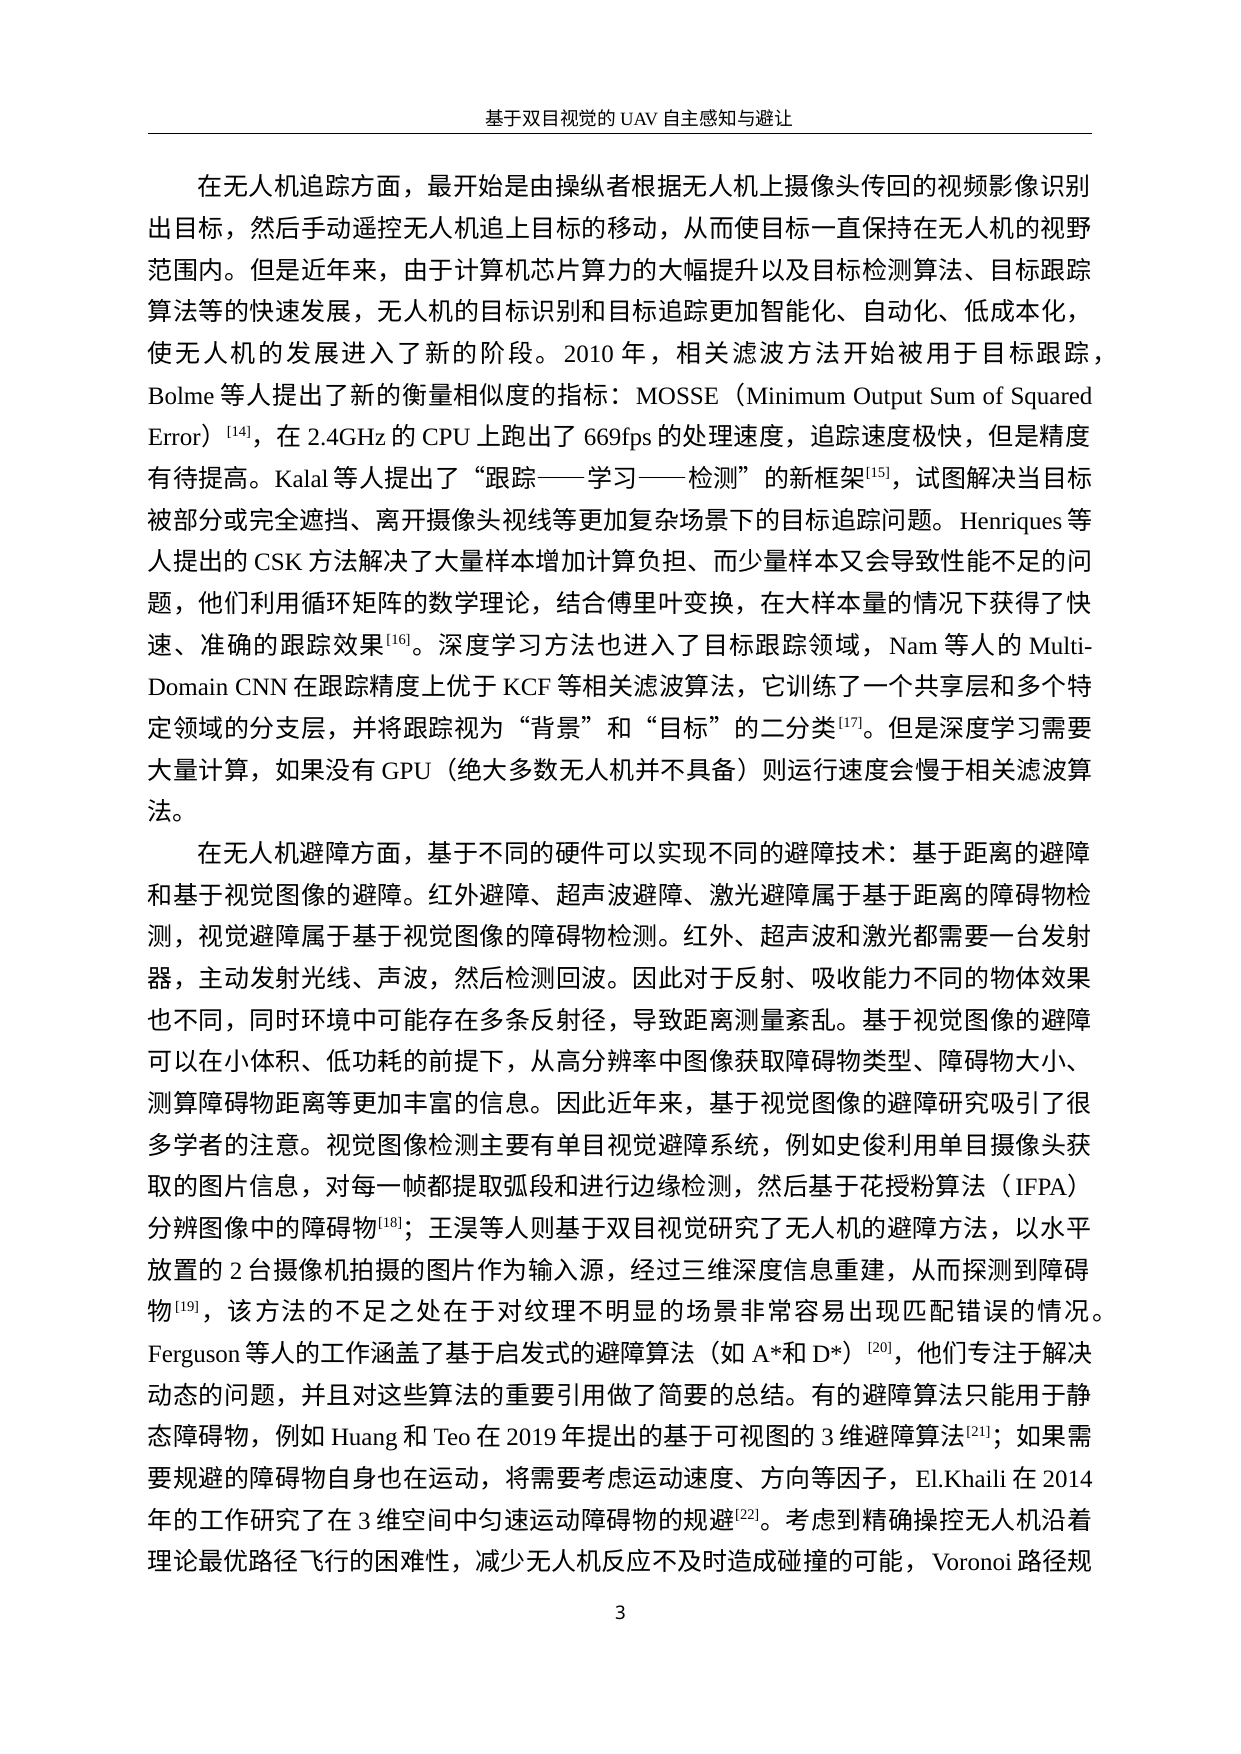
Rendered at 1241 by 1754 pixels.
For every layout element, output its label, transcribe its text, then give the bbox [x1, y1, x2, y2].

list 在无人机追踪方面，最开始是由操纵者根据无人机上摄像头传回的视频影像识别出目标，然后手动遥控无人机追上目标的移动，从而使目标一直保持在无人机的视野范围内。但是近年来，由于计算机芯片算力的大幅提升以及目标检测算法、目标跟踪算法等的快速发展，无人机的目标识别和目标追踪更加智能化、自动化、低成本化，使无人机的发展进入了新的阶段。2010年，相关滤波方法开始被用于目标跟踪，Bolme等人提出了新的衡量相似度的指标：MOSSE（Minimum Output Sum of Squared Error）[14]，在2.4GHz的CPU上跑出了669fps的处理速度，追踪速度极快，但是精度有待提高。Kalal等人提出了“跟踪——学习——检测”的新框架[15]，试图解决当目标被部分或完全遮挡、离开摄像头视线等更加复杂场景下的目标追踪问题。Henriques等人提出的CSK方法解决了大量样本增加计算负担、而少量样本又会导致性能不足的问题，他们利用循环矩阵的数学理论，结合傅里叶变换，在大样本量的情况下获得了快速、准确的跟踪效果[16]。深度学习方法也进入了目标跟踪领域，Nam等人的Multi-Domain CNN在跟踪精度上优于KCF等相关滤波算法，它训练了一个共享层和多个特定领域的分支层，并将跟踪视为“背景”和“目标”的二分类[17]。但是深度学习需要大量计算，如果没有GPU（绝大多数无人机并不具备）则运行速度会慢于相关滤波算法。 [148, 162, 1092, 829]
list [148, 829, 1092, 1579]
